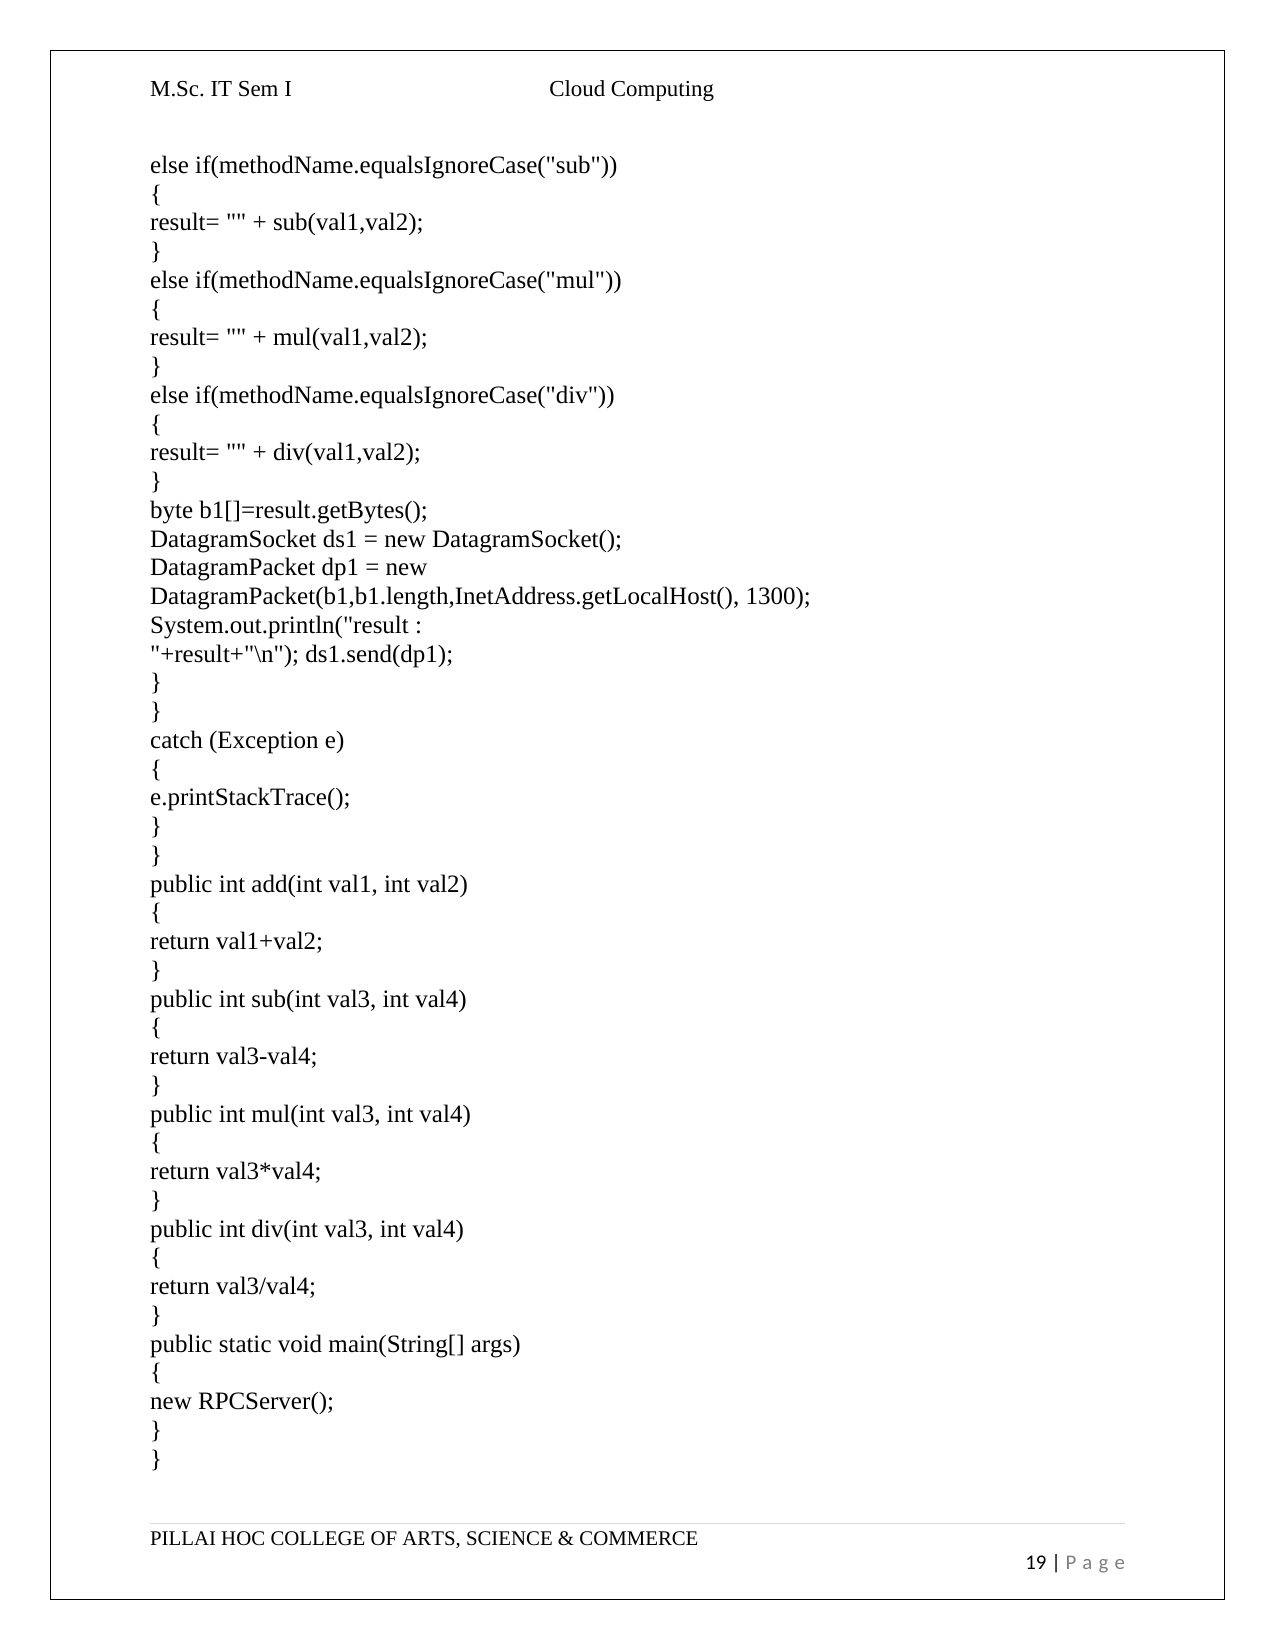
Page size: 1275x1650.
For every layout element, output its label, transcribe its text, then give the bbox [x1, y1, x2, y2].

text } [150, 667, 1125, 696]
text } [150, 1444, 1125, 1472]
text catch (Exception e) [150, 725, 1125, 754]
text } [150, 1070, 1125, 1099]
text } [150, 351, 1125, 380]
text DatagramPacket(b1,b1.length,InetAddress.getLocalHost(), 1300); [150, 581, 1125, 610]
text return val1+val2; [150, 926, 1125, 955]
text else if(methodName.equalsIgnoreCase("div")) [150, 380, 1125, 409]
text } [150, 811, 1125, 840]
text return val3/val4; [150, 1271, 1125, 1300]
text byte b1[]=result.getBytes(); [150, 495, 1125, 524]
text public static void main(String[] args) [150, 1329, 1125, 1357]
text e.printStackTrace(); [150, 782, 1125, 811]
text } [150, 840, 1125, 869]
text "+result+"\n"); ds1.send(dp1); [150, 639, 1125, 667]
text else if(methodName.equalsIgnoreCase("mul")) [150, 265, 1125, 294]
text } [150, 1300, 1125, 1329]
text public int add(int val1, int val2) [150, 869, 1125, 897]
text { [150, 1357, 1125, 1386]
text { [150, 897, 1125, 926]
text public int sub(int val3, int val4) [150, 984, 1125, 1012]
text result= "" + sub(val1,val2); [150, 207, 1125, 236]
text return val3*val4; [150, 1156, 1125, 1185]
text { [150, 294, 1125, 322]
text public int div(int val3, int val4) [150, 1214, 1125, 1242]
text } [150, 955, 1125, 984]
text { [150, 1242, 1125, 1271]
text { [150, 179, 1125, 207]
text result= "" + div(val1,val2); [150, 437, 1125, 466]
text public int mul(int val3, int val4) [150, 1099, 1125, 1127]
text } [150, 466, 1125, 495]
text { [150, 1127, 1125, 1156]
text new RPCServer(); [150, 1386, 1125, 1415]
text System.out.println("result : [150, 610, 1125, 639]
text DatagramPacket dp1 = new [150, 552, 1125, 581]
text DatagramSocket ds1 = new DatagramSocket(); [150, 524, 1125, 552]
text { [150, 1012, 1125, 1041]
text } [150, 696, 1125, 725]
text } [150, 1415, 1125, 1444]
text { [150, 409, 1125, 437]
text else if(methodName.equalsIgnoreCase("sub")) [150, 150, 1125, 179]
text } [150, 236, 1125, 265]
text return val3-val4; [150, 1041, 1125, 1070]
text { [150, 754, 1125, 782]
text result= "" + mul(val1,val2); [150, 322, 1125, 351]
text } [150, 1185, 1125, 1214]
